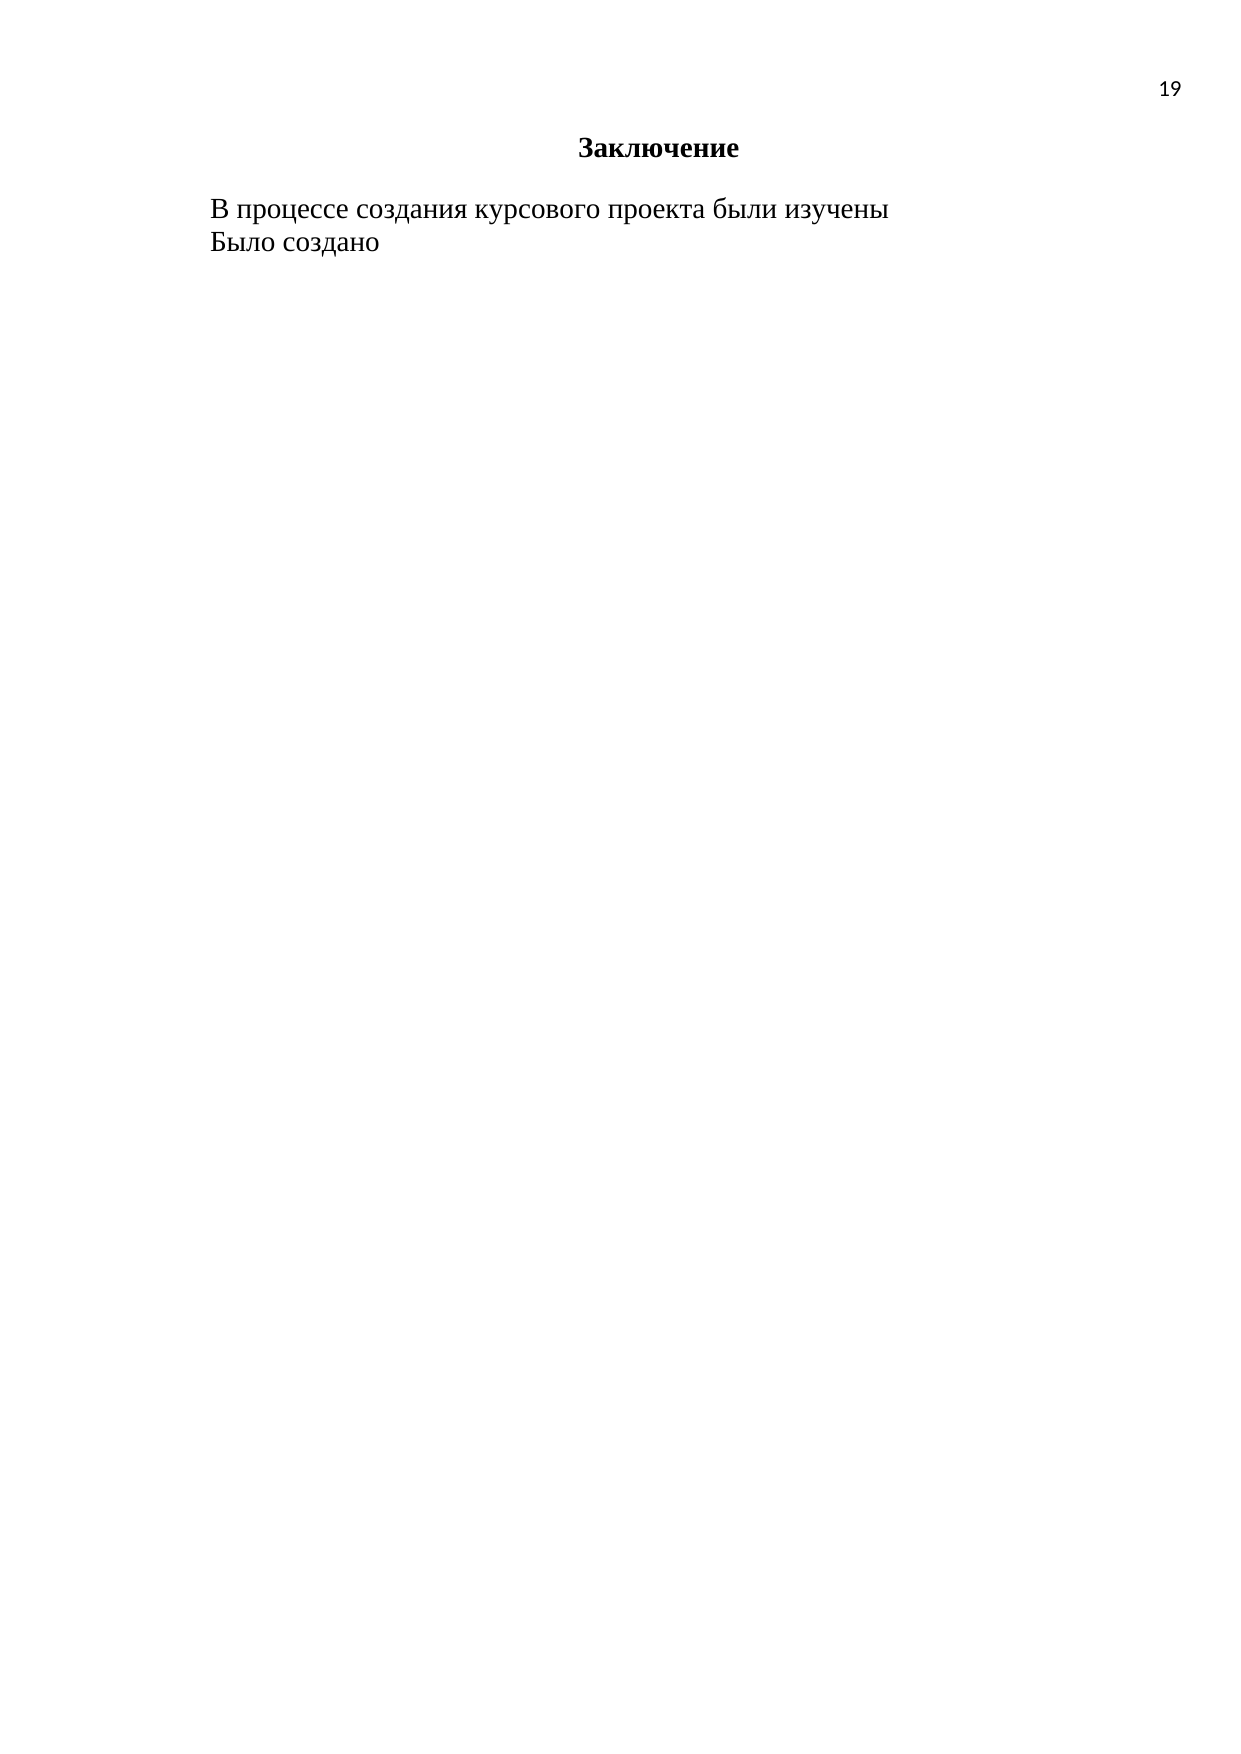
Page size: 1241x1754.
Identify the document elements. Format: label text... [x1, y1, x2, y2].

subtitle Заключение [136, 130, 1181, 163]
text Было создано [136, 224, 1181, 258]
text В процессе создания курсового проекта были изучены [136, 191, 1181, 224]
